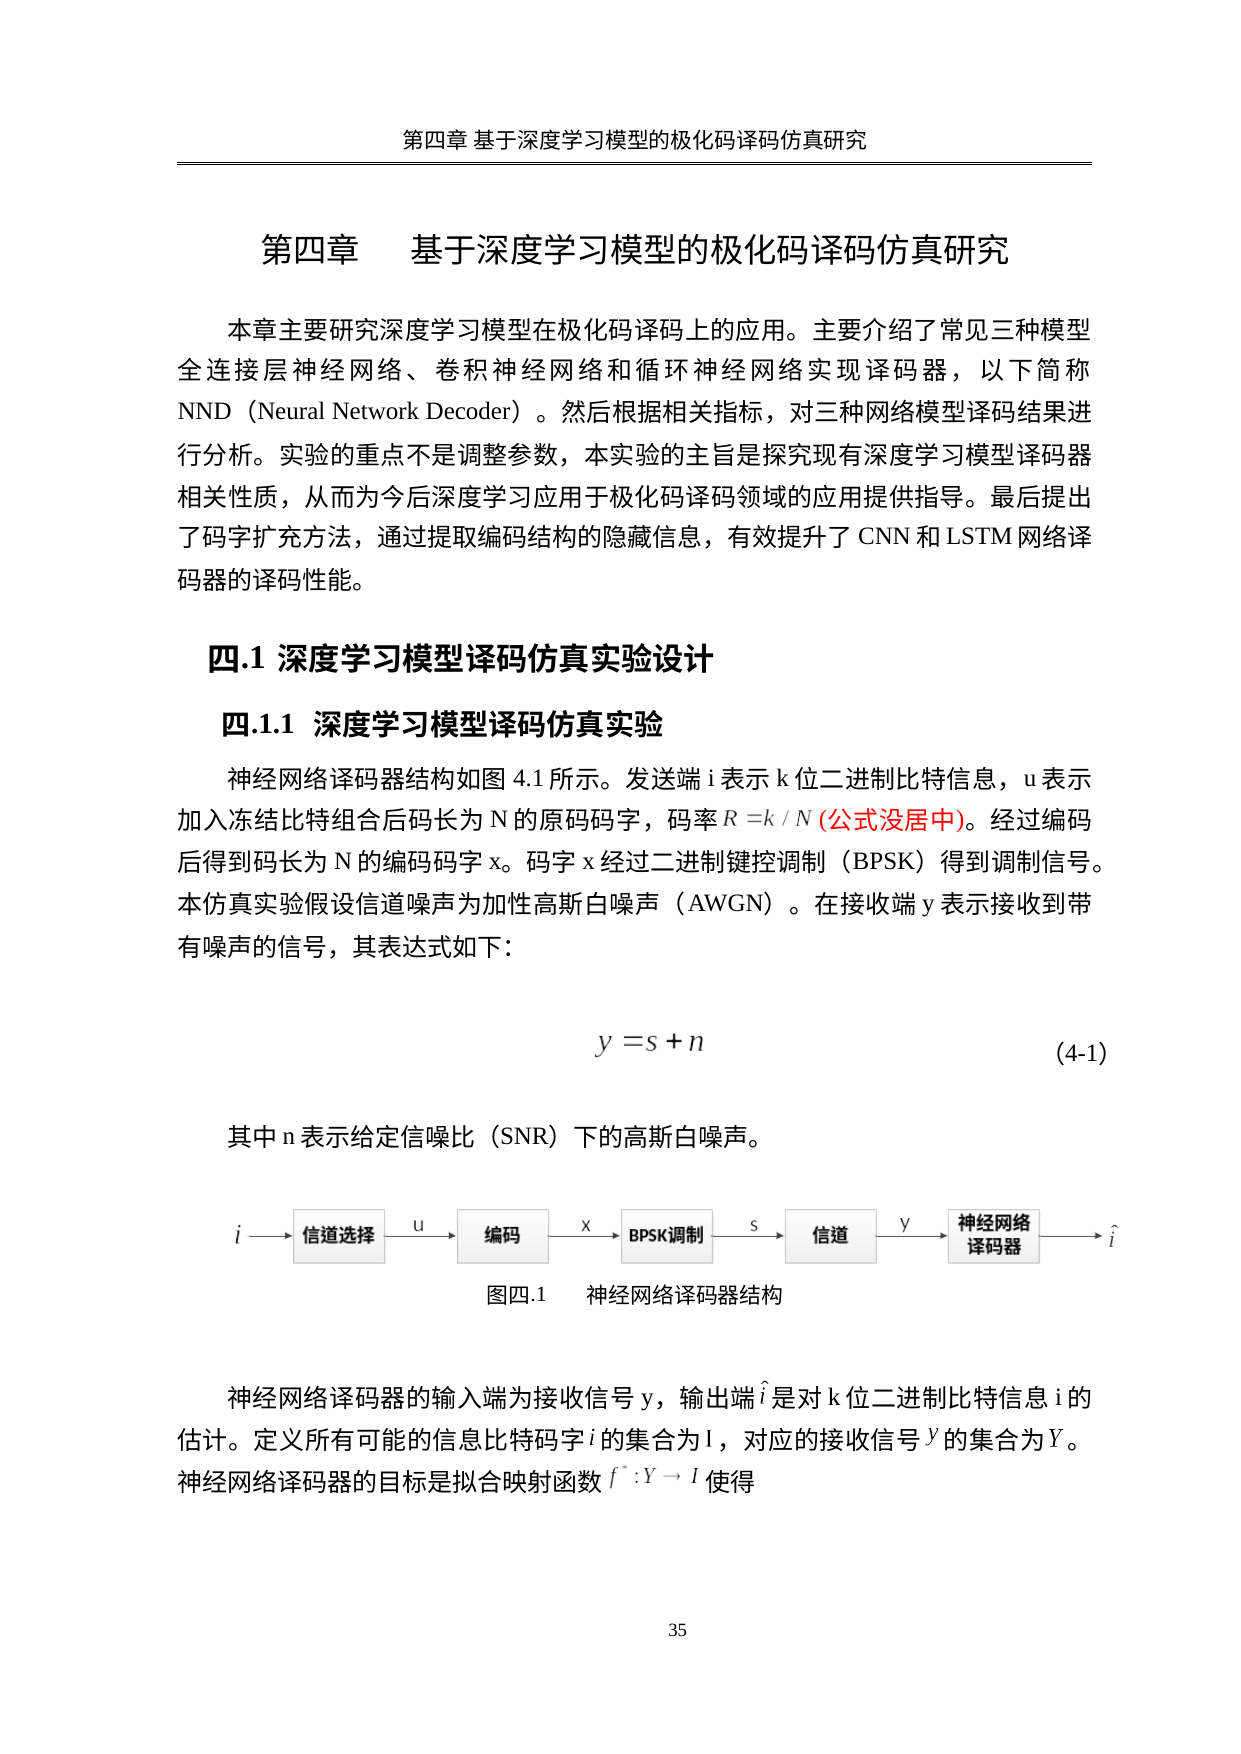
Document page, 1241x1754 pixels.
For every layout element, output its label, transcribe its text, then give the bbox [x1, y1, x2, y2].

text 其中n表示给定信噪比（SNR）下的高斯白噪声。 [177, 1115, 1092, 1156]
subtitle 深度学习模型译码仿真实验设计 [186, 636, 1092, 677]
text 神经网络译码器结构如图4.1所示。发送端i表示k位二进制比特信息，u表示加入冻结比特组合后码长为N的原码码字，码率(公式没居中)。经过编码后得到码长为N的编码码字x。码字x经过二进制键控调制（BPSK）得到调制信号。本仿真实验假设信道噪声为加性高斯白噪声（AWGN）。在接收端y表示接收到带有噪声的信号，其表达式如下： [177, 756, 1092, 965]
text 本章主要研究深度学习模型在极化码译码上的应用。主要介绍了常见三种模型全连接层神经网络、卷积神经网络和循环神经网络实现译码器，以下简称NND（Neural Network Decoder）。然后根据相关指标，对三种网络模型译码结果进行分析。实验的重点不是调整参数，本实验的主旨是探究现有深度学习模型译码器相关性质，从而为今后深度学习应用于极化码译码领域的应用提供指导。最后提出了码字扩充方法，通过提取编码结构的隐藏信息，有效提升了CNN和LSTM网络译码器的译码性能。 [177, 306, 1092, 598]
subtitle 基于深度学习模型的极化码译码仿真研究 [177, 227, 1092, 269]
text 神经网络译码器结构 [177, 1278, 1092, 1309]
subtitle 深度学习模型译码仿真实验 [222, 702, 1092, 744]
text （4-1） [177, 1031, 1092, 1073]
text 神经网络译码器的输入端为接收信号y，输出端是对k位二进制比特信息i的估计。定义所有可能的信息比特码字的集合为，对应的接收信号的集合为。神经网络译码器的目标是拟合映射函数使得 [177, 1376, 1092, 1501]
